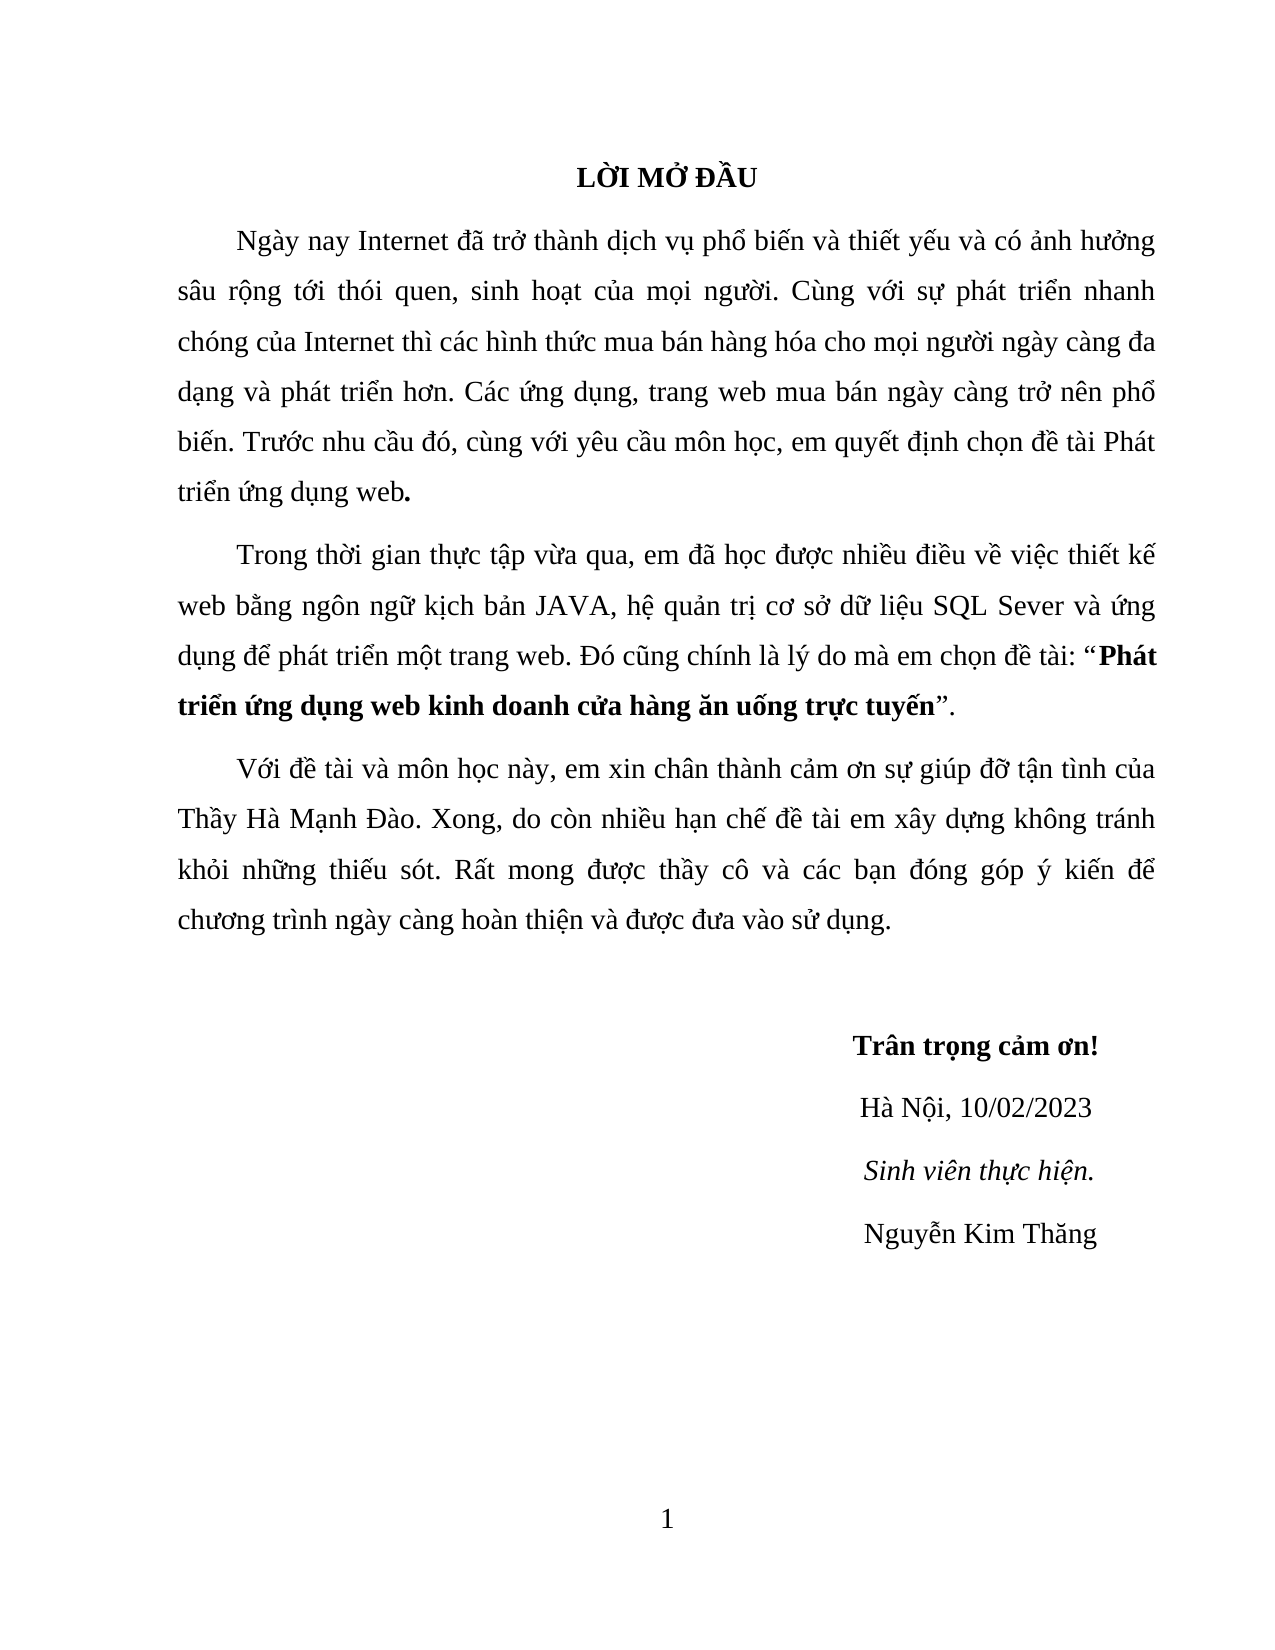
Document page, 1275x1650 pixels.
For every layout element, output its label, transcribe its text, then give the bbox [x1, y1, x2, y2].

text Nguyễn Kim Thăng [177, 1216, 1157, 1250]
text Sinh viên thực hiện. [177, 1153, 1157, 1187]
subtitle LỜI MỞ ĐẦU [177, 160, 1157, 194]
text Trong thời gian thực tập vừa qua, em đã học được nhiều điều về việc thiết kế web bằng ngôn ngữ kịch bản JAVA, hệ quản trị cơ sở dữ liệu SQL Sever và ứng dụng để phát triển một trang web. Đó cũng chính là lý do mà em chọn đề tài: “Phát triển ứng dụng web kinh doanh cửa hàng ăn uống trực tuyến”. [177, 537, 1157, 722]
text Với đề tài và môn học này, em xin chân thành cảm ơn sự giúp đỡ tận tình của Thầy Hà Mạnh Đào. Xong, do còn nhiều hạn chế đề tài em xây dựng không tránh khỏi những thiếu sót. Rất mong được thầy cô và các bạn đóng góp ý kiến để chương trình ngày càng hoàn thiện và được đưa vào sử dụng. [177, 751, 1157, 936]
text Hà Nội, 10/02/2023 [177, 1091, 1157, 1124]
text Trân trọng cảm ơn! [177, 1028, 1157, 1061]
text Ngày nay Internet đã trở thành dịch vụ phổ biến và thiết yếu và có ảnh hưởng sâu rộng tới thói quen, sinh hoạt của mọi người. Cùng với sự phát triển nhanh chóng của Internet thì các hình thức mua bán hàng hóa cho mọi người ngày càng đa dạng và phát triển hơn. Các ứng dụng, trang web mua bán ngày càng trở nên phổ biến. Trước nhu cầu đó, cùng với yêu cầu môn học, em quyết định chọn đề tài Phát triển ứng dụng web. [177, 223, 1157, 508]
